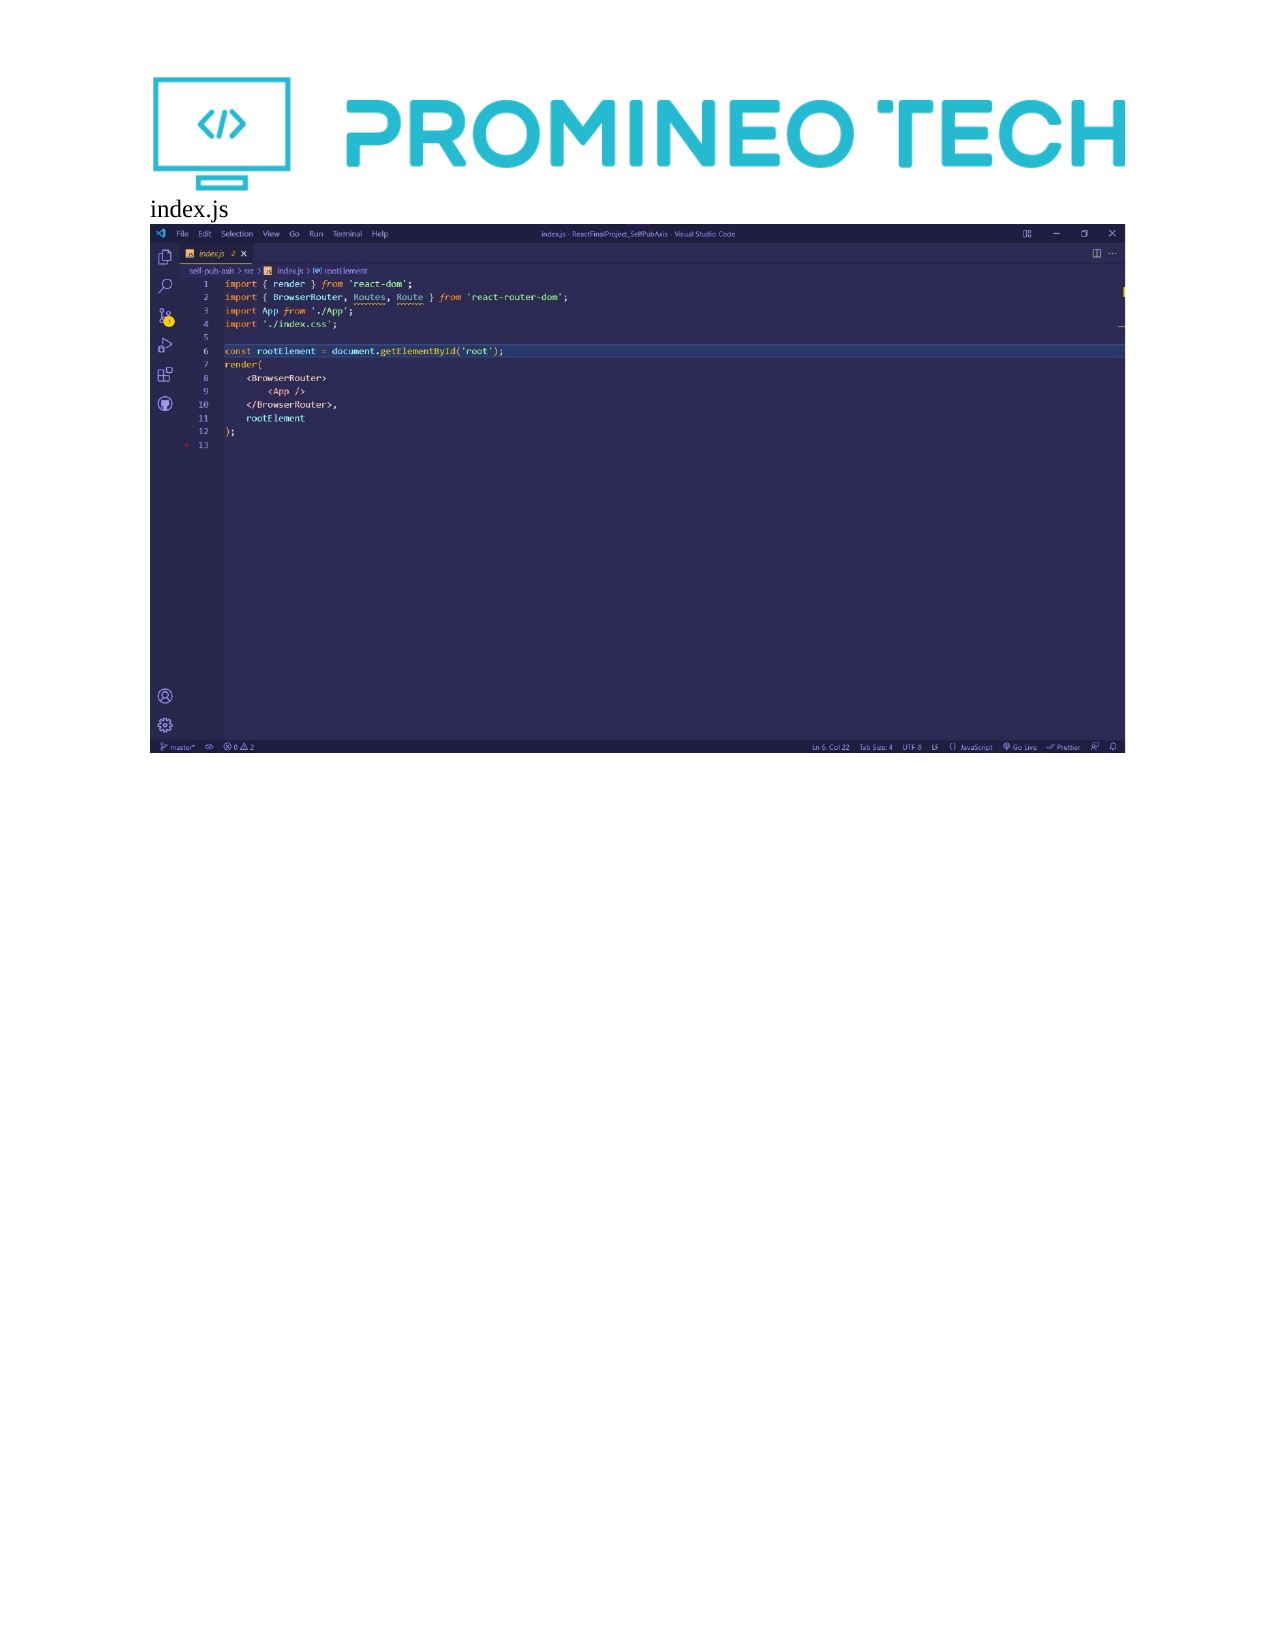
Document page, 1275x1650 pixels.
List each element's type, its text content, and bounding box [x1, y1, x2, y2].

picture [150, 75, 1125, 194]
text index.js [150, 194, 1125, 224]
picture [150, 224, 1125, 753]
